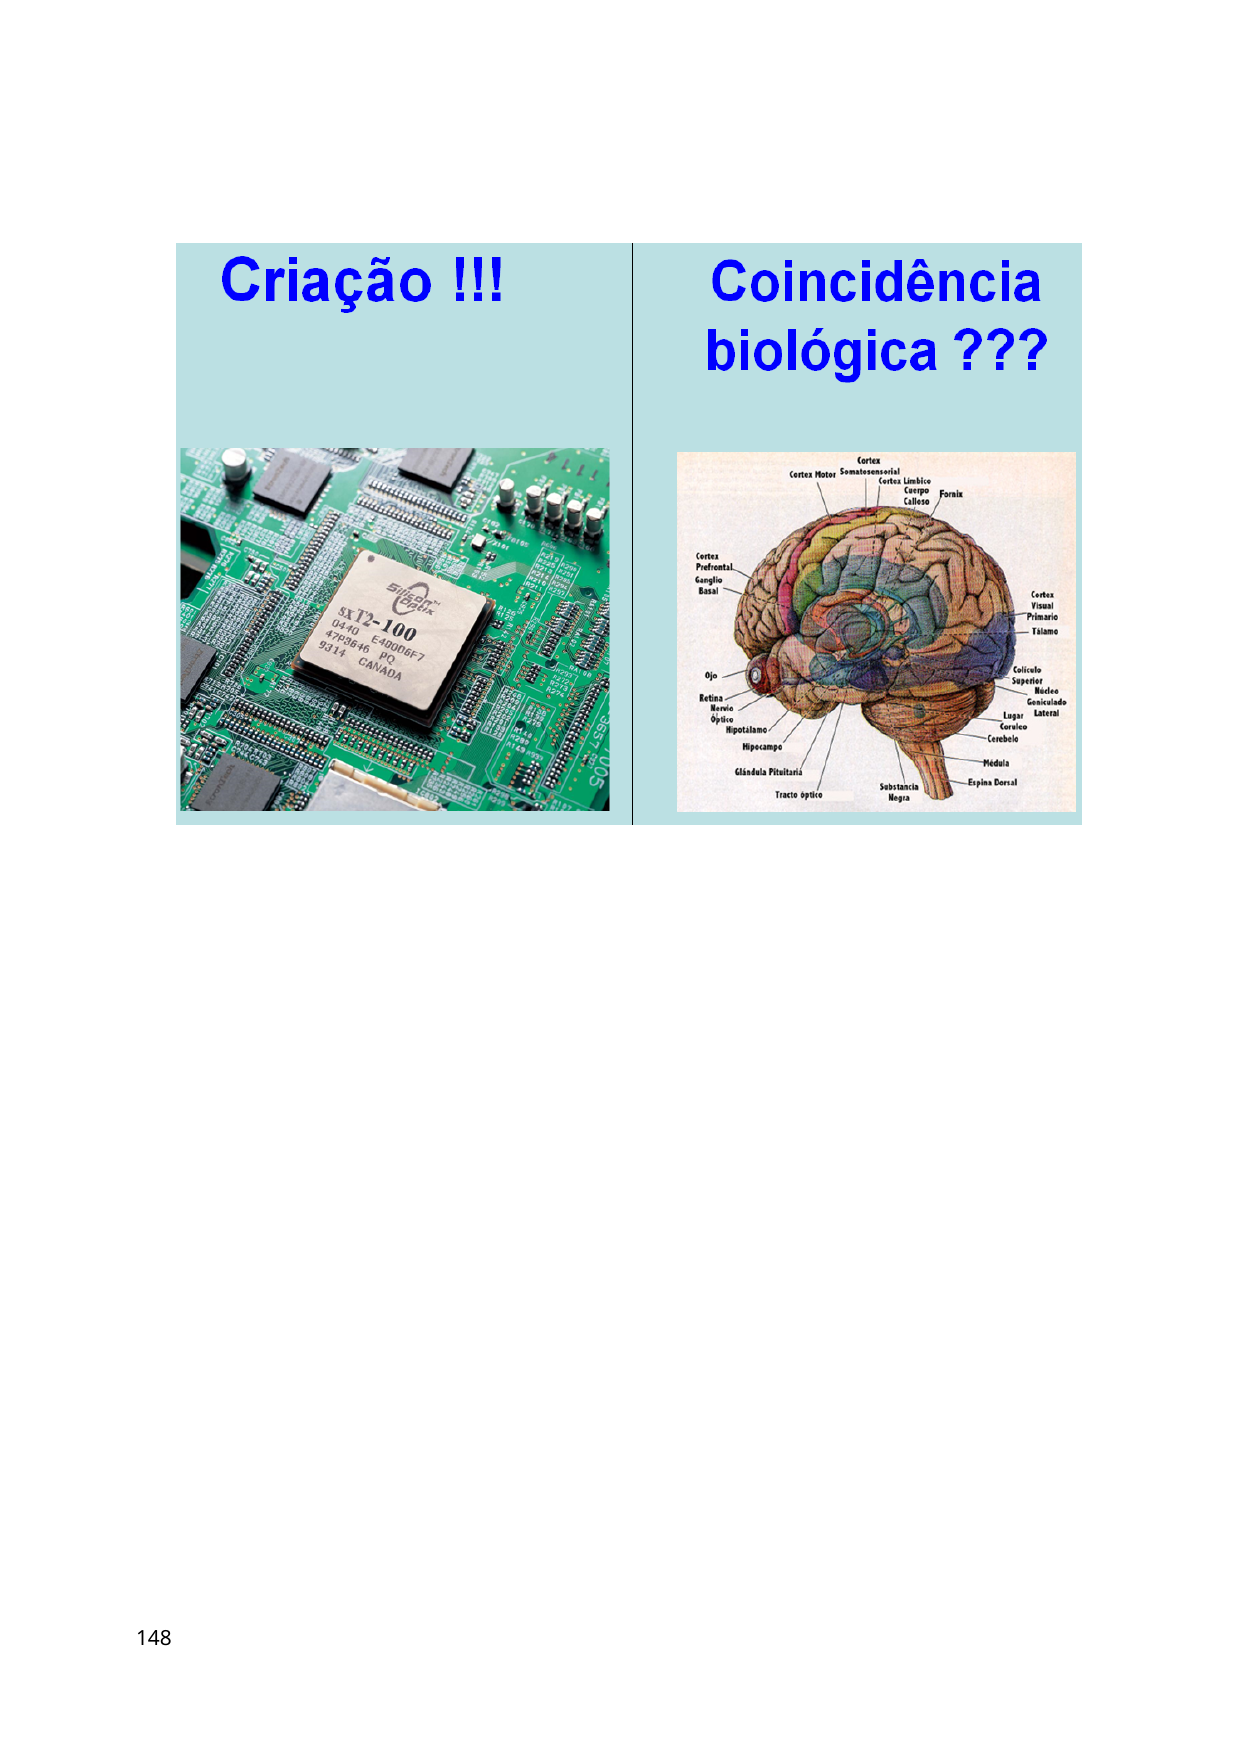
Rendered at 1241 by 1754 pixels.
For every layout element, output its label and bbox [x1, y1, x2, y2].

picture [176, 243, 1082, 825]
